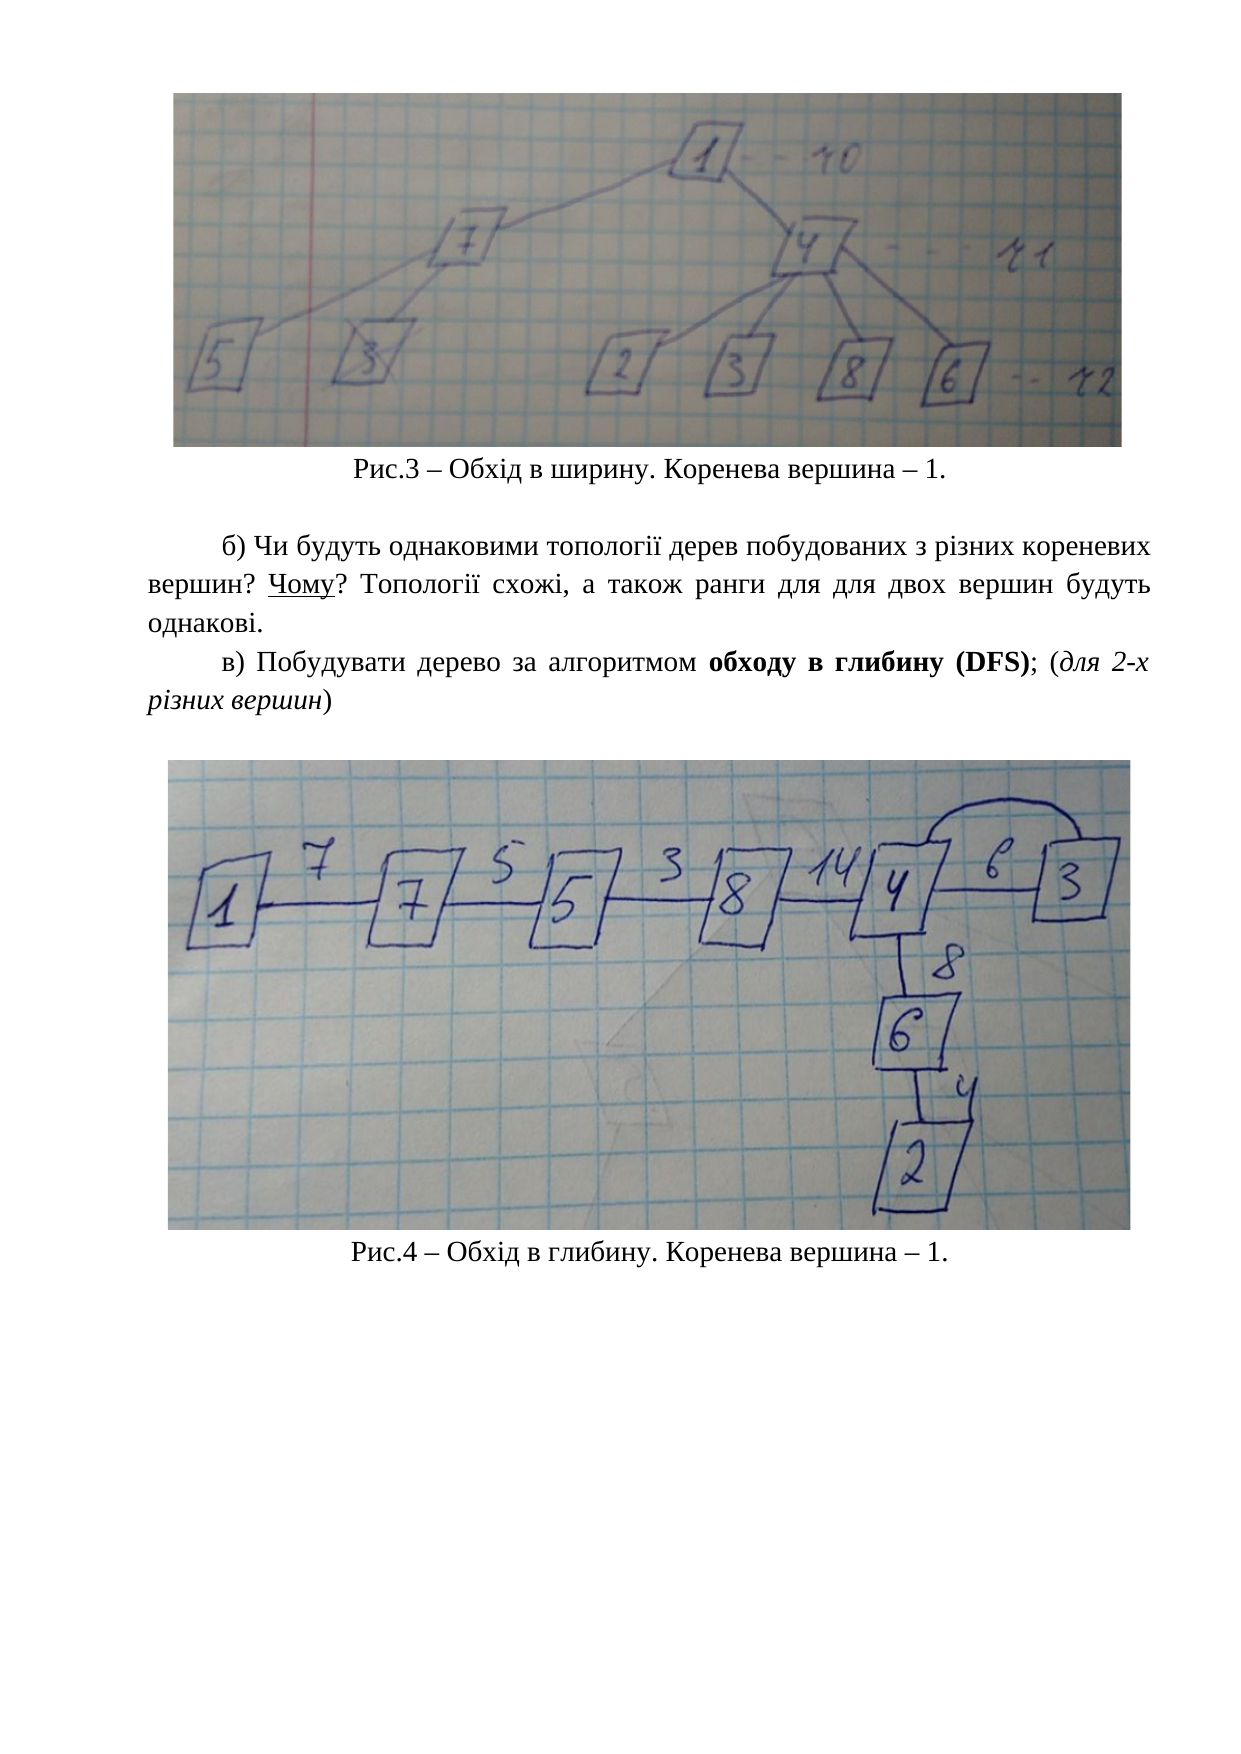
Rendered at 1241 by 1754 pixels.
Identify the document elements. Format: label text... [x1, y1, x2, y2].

text Рис.3 – Обхід в ширину. Коренева вершина – 1. [148, 451, 1152, 484]
picture [173, 93, 1122, 447]
text Рис.4 – Обхід в глибину. Коренева вершина – 1. [148, 1234, 1152, 1267]
text б) Чи будуть однаковими топології дерев побудованих з різних кореневих вершин? Чому? Топології схожі, а також ранги для для двох вершин будуть однакові. [148, 528, 1152, 639]
picture [167, 760, 1131, 1230]
text в) Побудувати дерево за алгоритмом обходу в глибину (DFS); (для 2-х різних вершин) [148, 644, 1152, 716]
